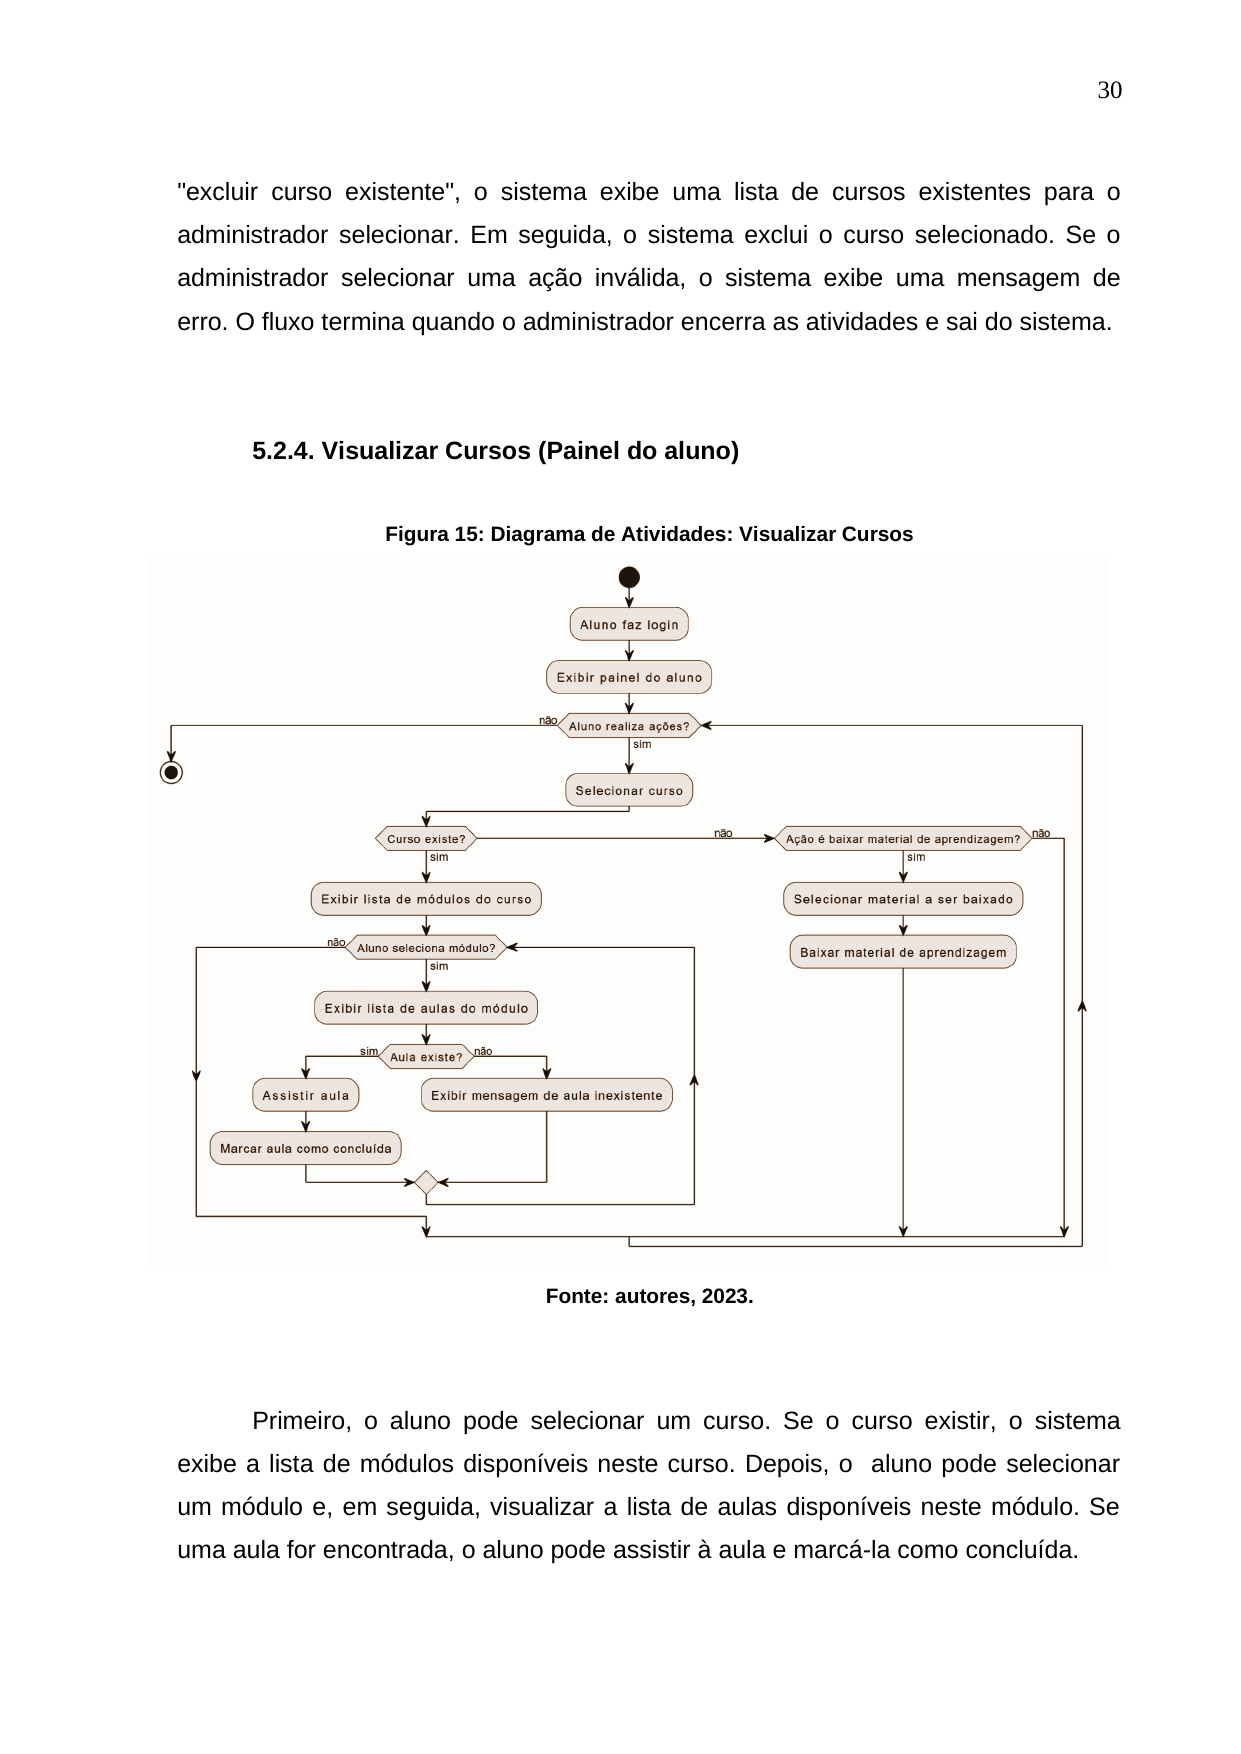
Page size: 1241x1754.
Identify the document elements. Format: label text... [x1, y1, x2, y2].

text Fonte: autores, 2023. [177, 1284, 1122, 1308]
subtitle 5.2.4. Visualizar Cursos (Painel do aluno) [252, 436, 1110, 464]
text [177, 177, 1122, 335]
text Primeiro, o aluno pode selecionar um curso. Se o curso existir, o sistema exibe a lista de módulos disponíveis neste curso. Depois, o aluno pode selecionar um módulo e, em seguida, visualizar a lista de aulas disponíveis neste módulo. Se uma aula for encontrada, o aluno pode assistir à aula e marcá-la como concluída. [177, 1406, 1122, 1564]
picture [147, 558, 1108, 1270]
text Figura 15: Diagrama de Atividades: Visualizar Cursos [177, 522, 1122, 546]
